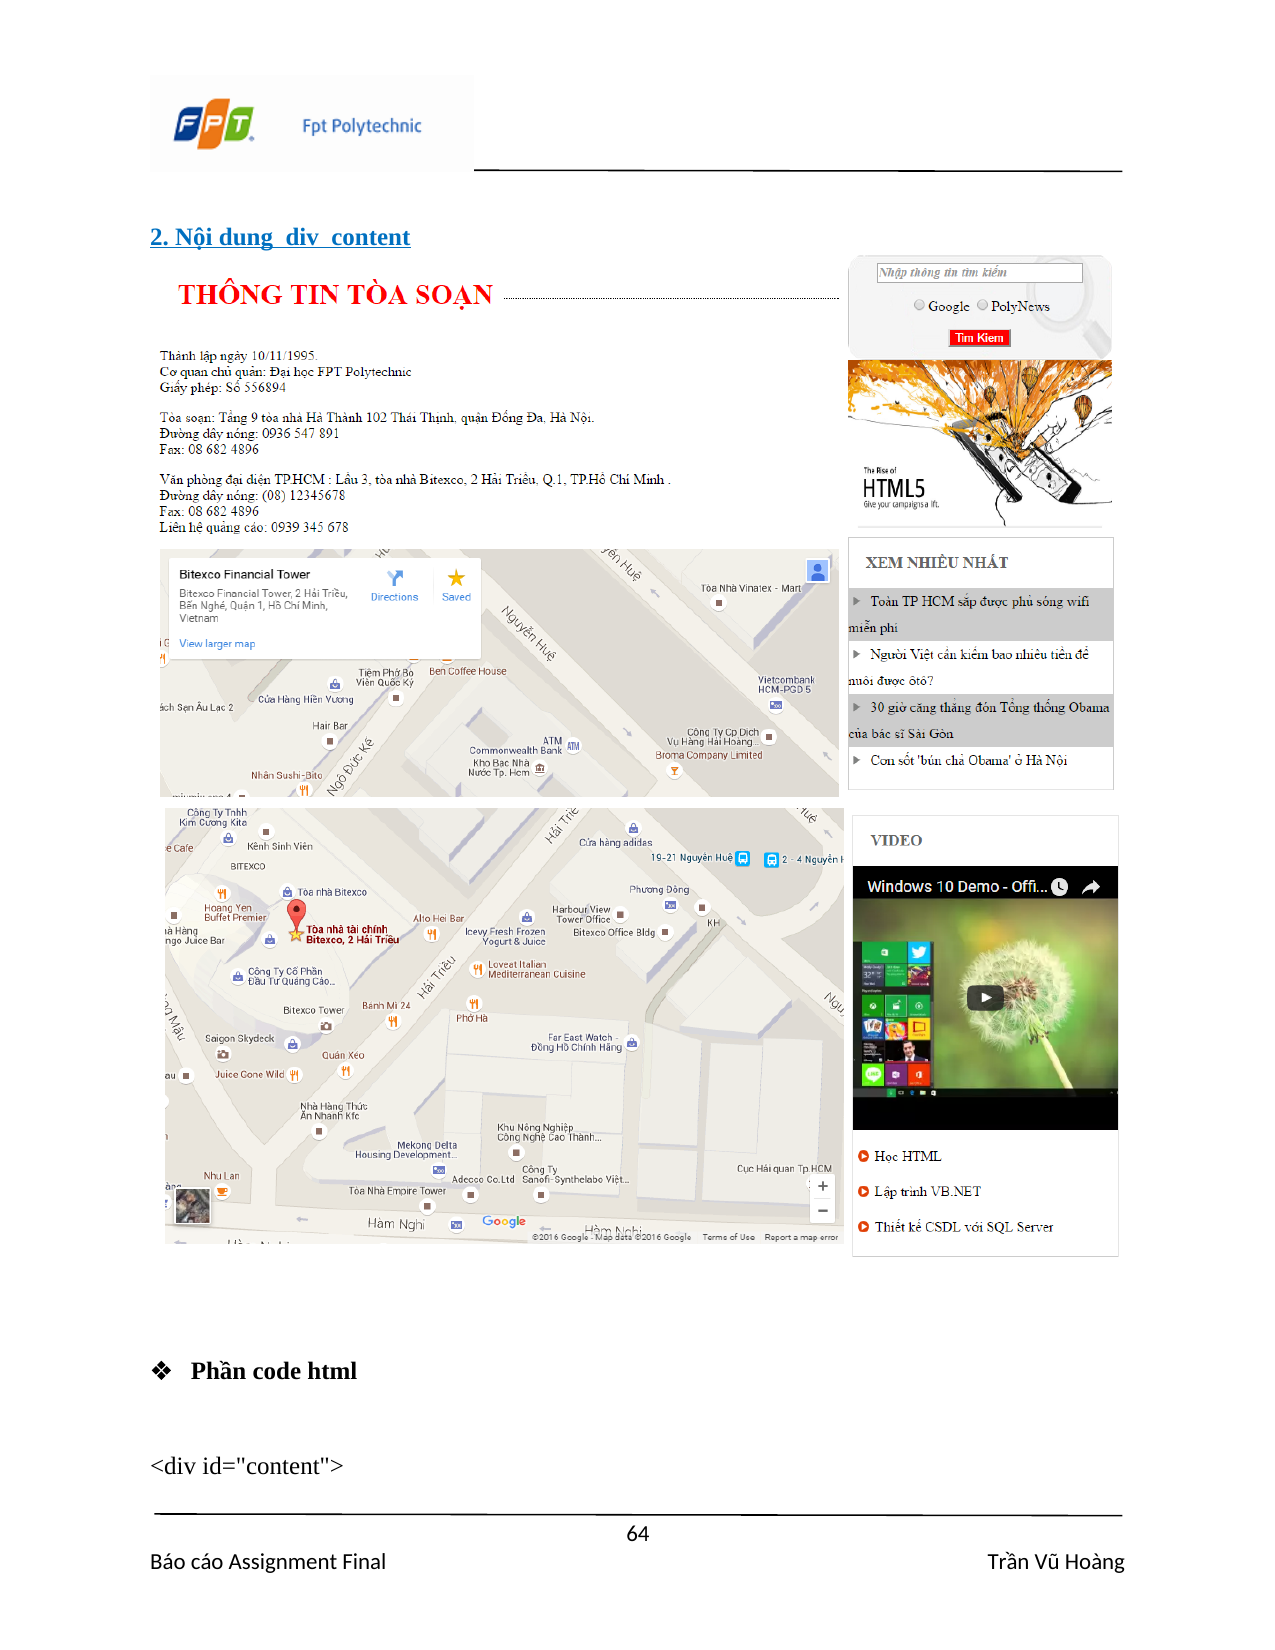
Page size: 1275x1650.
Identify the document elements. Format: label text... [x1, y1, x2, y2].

subtitle 2. Nội dung div content [150, 222, 1125, 250]
picture [150, 254, 1125, 797]
picture [150, 808, 1125, 1261]
picture [150, 75, 474, 172]
text <div id="content"> [150, 1451, 1125, 1480]
list Phần code html [150, 1356, 1125, 1385]
